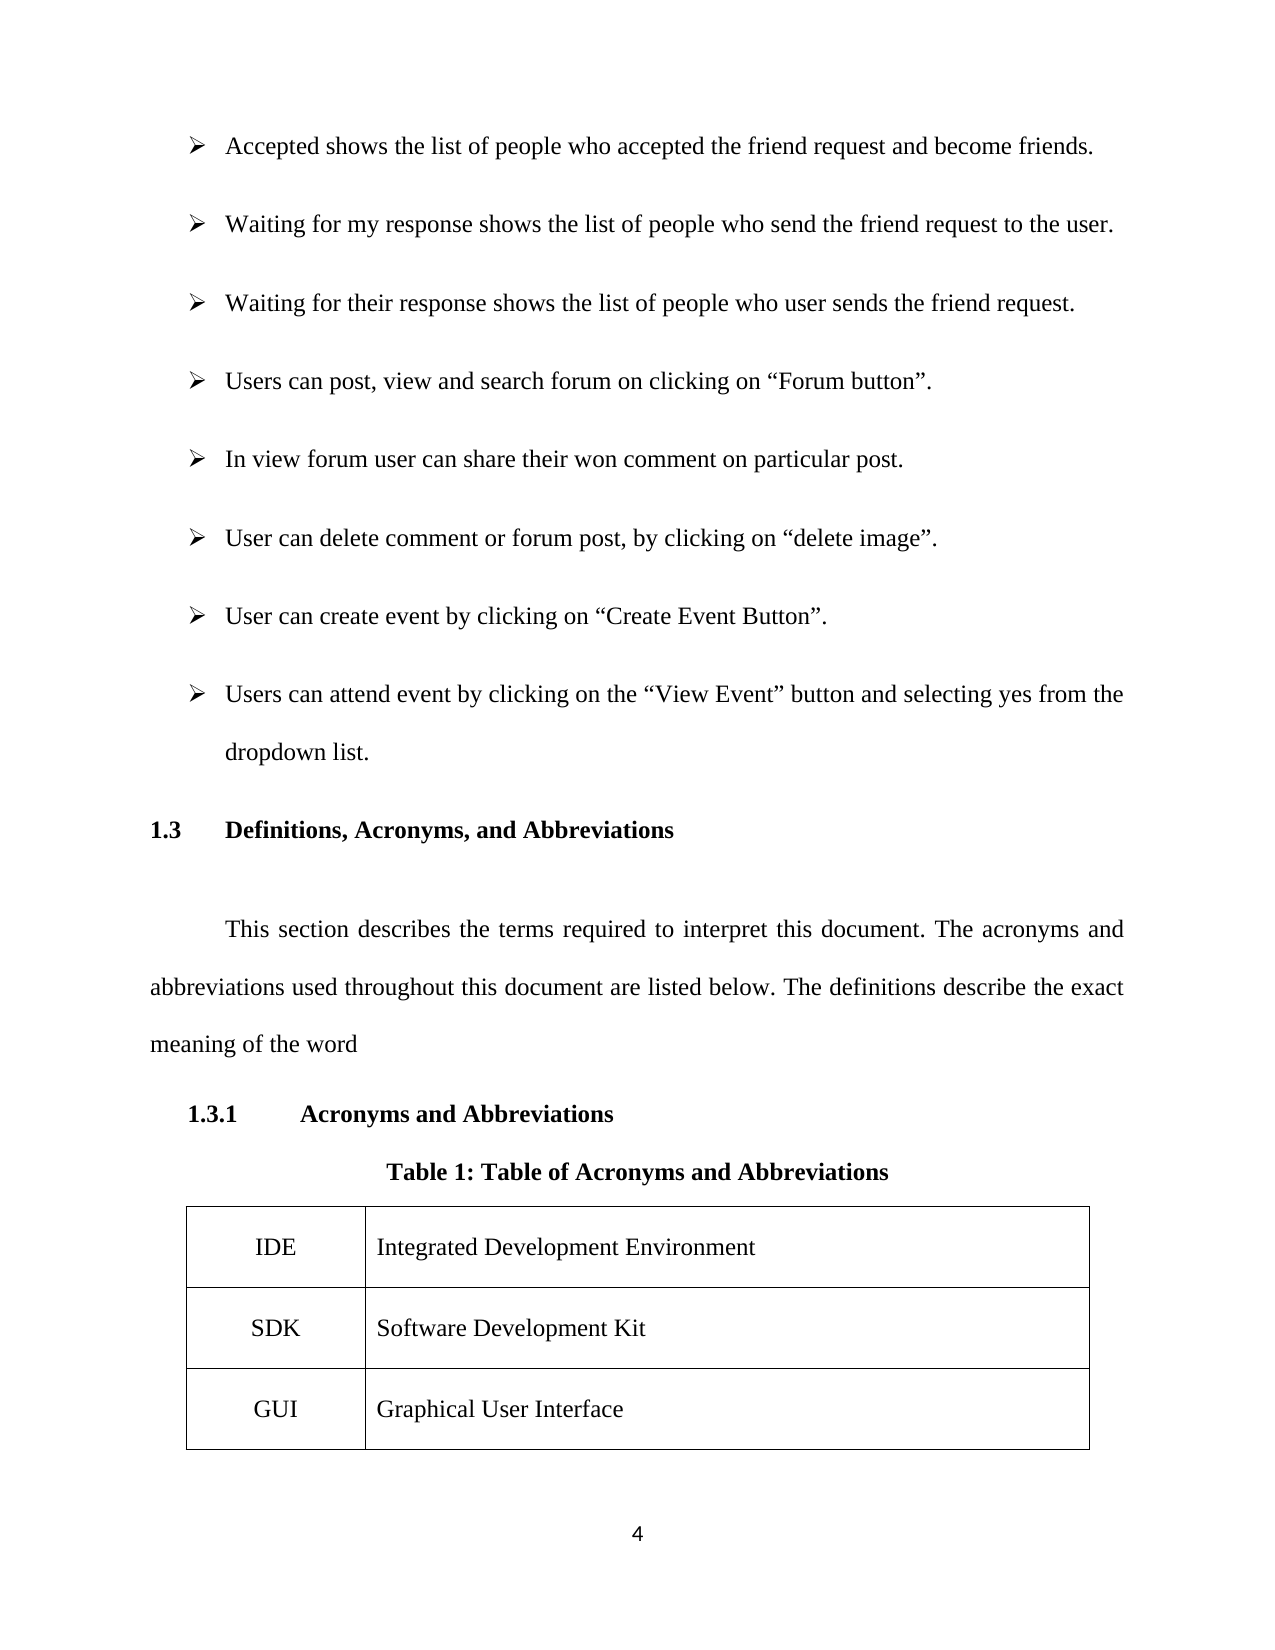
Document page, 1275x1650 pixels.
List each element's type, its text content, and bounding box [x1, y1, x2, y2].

text This section describes the terms required to interpret this document. The acronyms and abbreviations used throughout this document are listed below. The definitions describe the exact meaning of the word [150, 914, 1125, 1058]
list Users can post, view and search forum on clicking on “Forum button”. [187, 366, 1125, 395]
table_header Integrated Development Environment [366, 1207, 1089, 1287]
list Waiting for their response shows the list of people who user sends the friend request. [187, 288, 1125, 317]
list Waiting for my response shows the list of people who send the friend request to the user. [187, 209, 1125, 238]
subtitle Definitions, Acronyms, and Abbreviations [150, 815, 1125, 844]
list User can create event by clicking on “Create Event Button”. [187, 601, 1125, 630]
table_cell Software Development Kit [366, 1288, 1089, 1368]
text Table 1: Table of Acronyms and Abbreviations [150, 1157, 1125, 1185]
table_header IDE [187, 1207, 365, 1287]
list In view forum user can share their won comment on particular post. [187, 444, 1125, 473]
table_cell GUI [187, 1369, 365, 1449]
list Users can attend event by clicking on the “View Event” button and selecting yes from the dropdown list. [187, 679, 1125, 766]
subtitle Acronyms and Abbreviations [187, 1099, 1125, 1128]
list Accepted shows the list of people who accepted the friend request and become friends. [187, 131, 1125, 160]
table_cell Graphical User Interface [366, 1369, 1089, 1449]
table_cell SDK [187, 1288, 365, 1368]
list User can delete comment or forum post, by clicking on “delete image”. [187, 523, 1125, 552]
